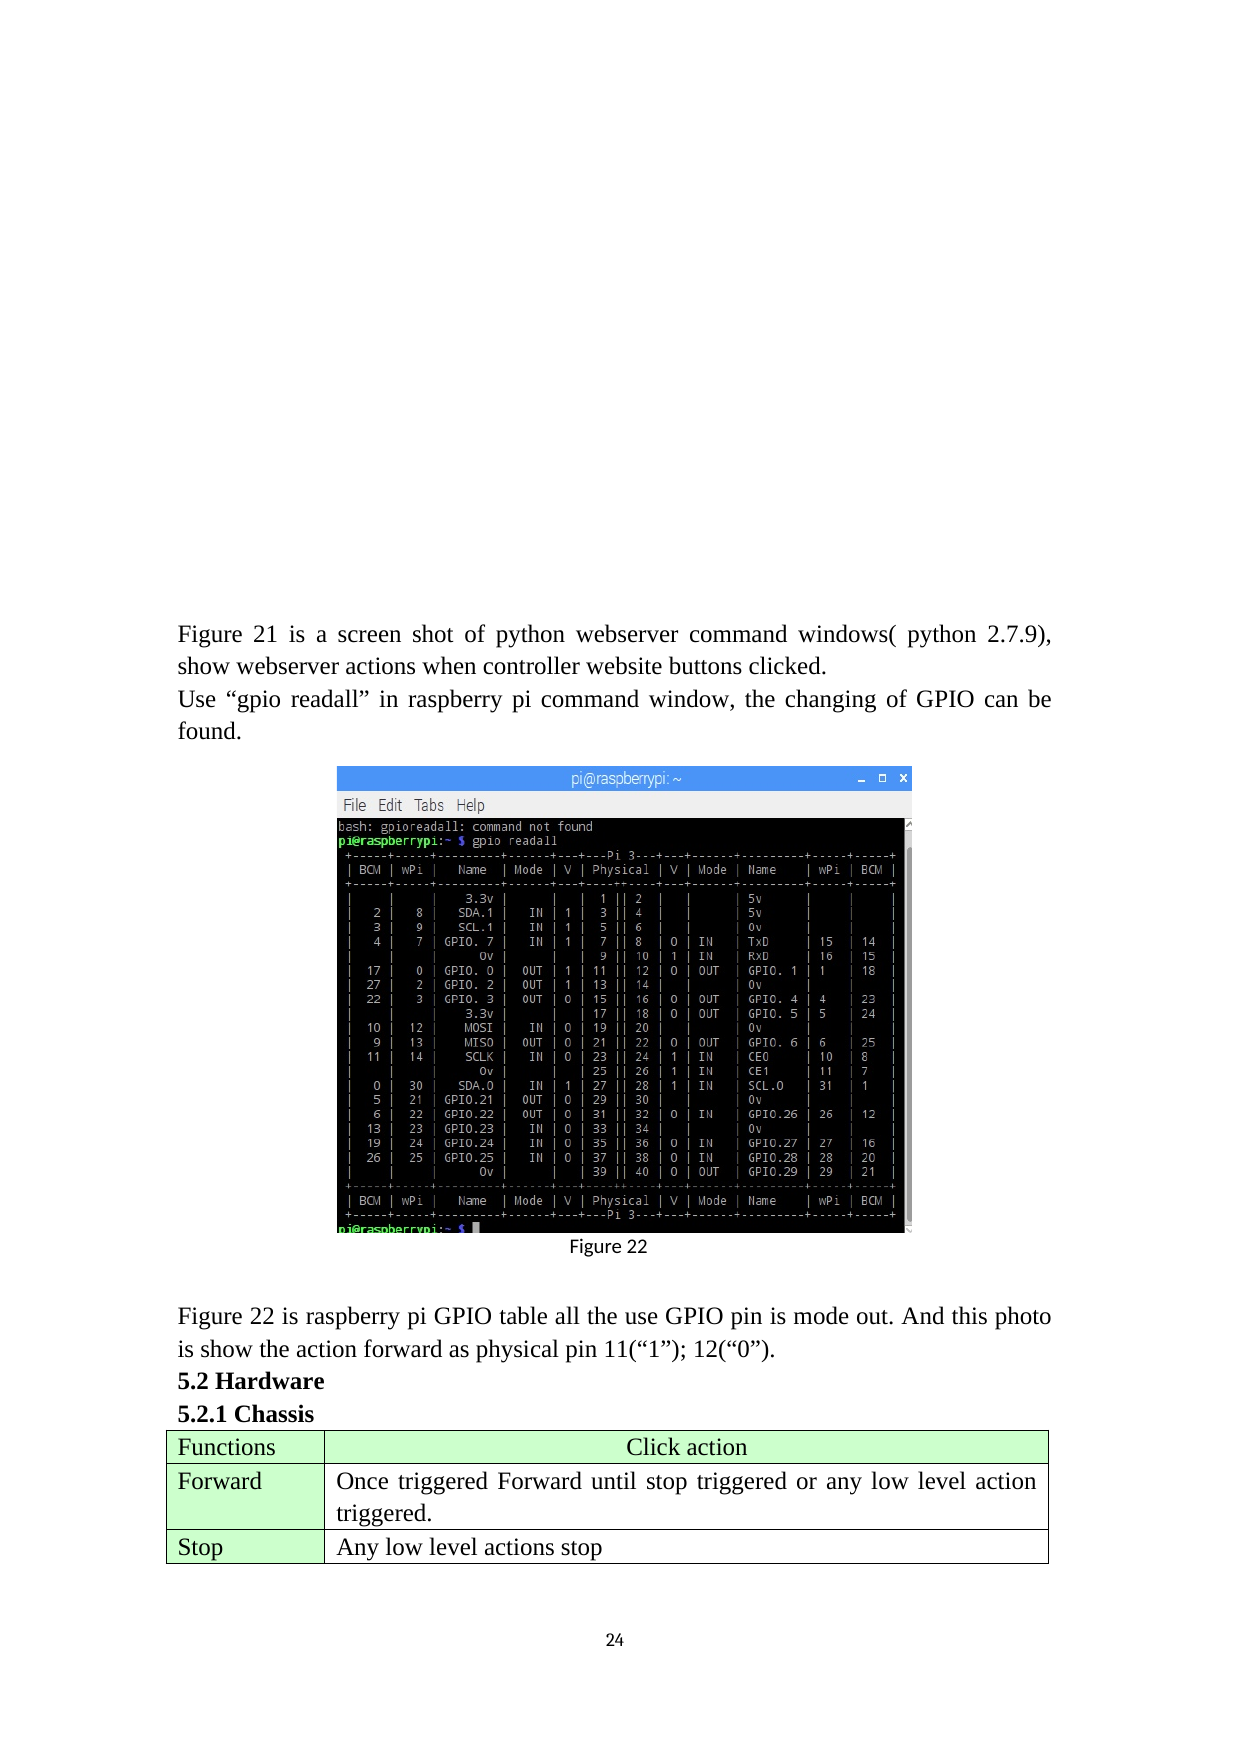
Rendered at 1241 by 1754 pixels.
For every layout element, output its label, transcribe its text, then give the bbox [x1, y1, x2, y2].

table_cell Forward [167, 1464, 324, 1529]
table_cell Once triggered Forward until stop triggered or any low level action triggered. [325, 1464, 1048, 1529]
text Figure 21 is a screen shot of python webserver command windows( python 2.7.9), show webserver actions when controller website buttons clicked. [177, 617, 1053, 682]
table_cell Any low level actions stop [325, 1530, 1048, 1563]
picture [336, 766, 912, 1233]
text 5.2 Hardware [177, 1364, 1053, 1397]
table_header Click action [325, 1431, 1048, 1463]
text Figure 22 is raspberry pi GPIO table all the use GPIO pin is mode out. And this photo is show the action forward as physical pin 11(“1”); 12(“0”). [177, 1267, 1053, 1364]
text 5.2.1 Chassis [177, 1397, 1053, 1429]
text Use “gpio readall” in raspberry pi command window, the changing of GPIO can be found. [177, 682, 1053, 747]
table_header Functions [167, 1431, 324, 1463]
table_cell Stop [167, 1530, 324, 1563]
